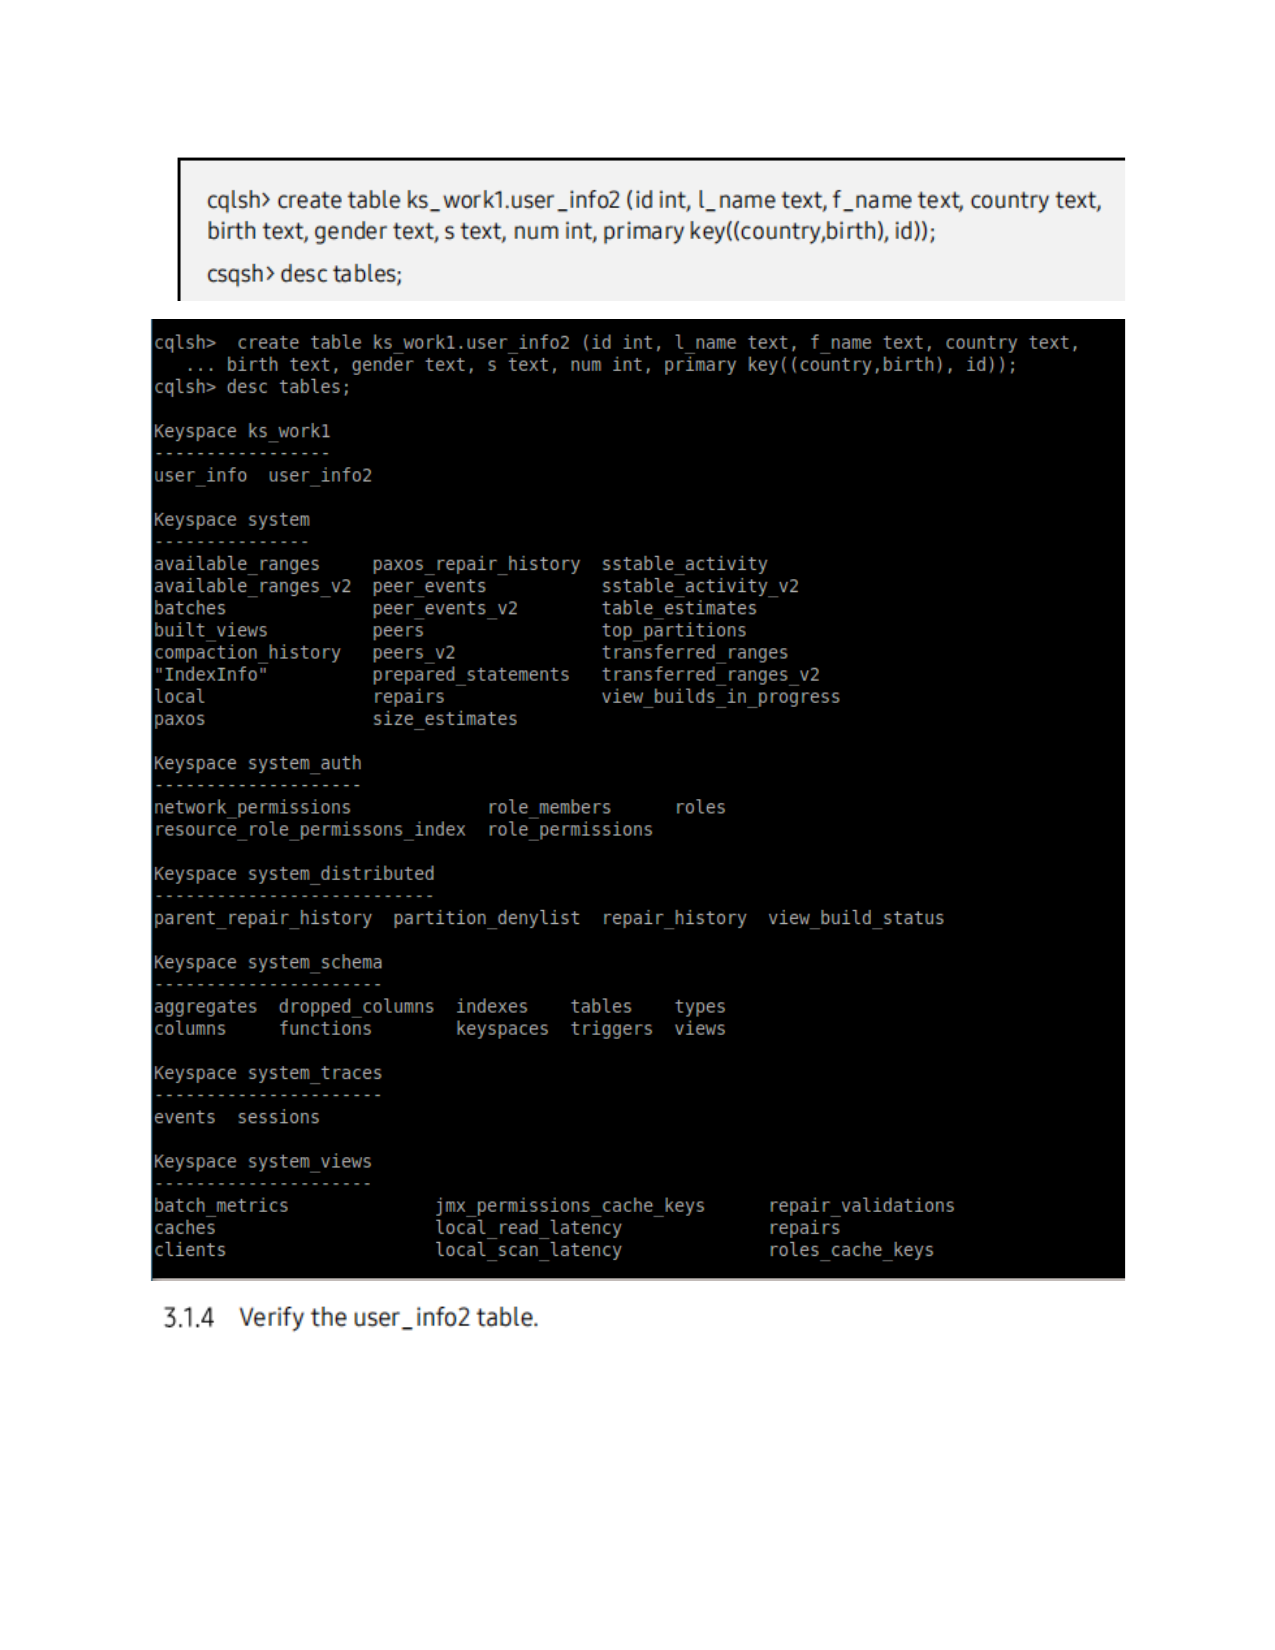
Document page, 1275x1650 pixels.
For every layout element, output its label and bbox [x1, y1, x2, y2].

picture [150, 150, 1125, 301]
picture [150, 1299, 580, 1342]
picture [150, 319, 1125, 1281]
